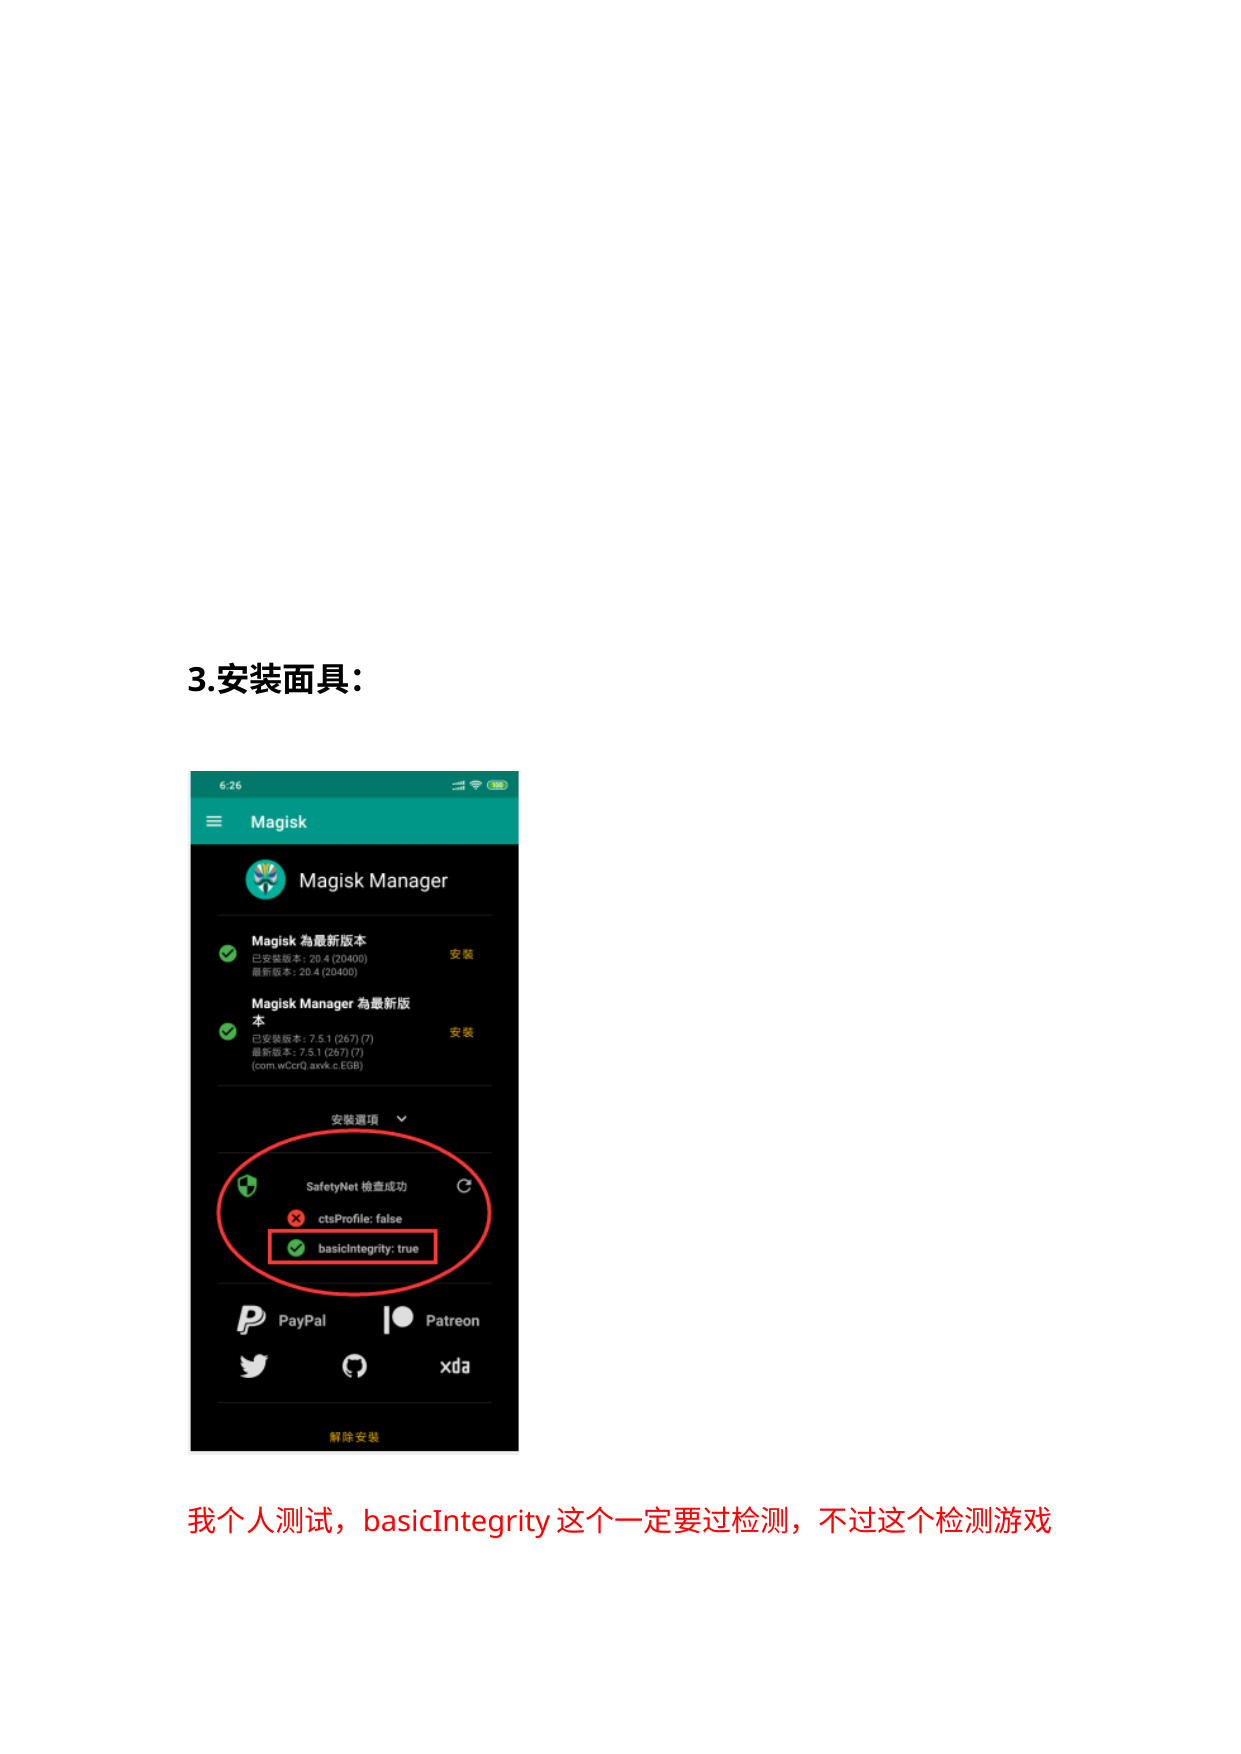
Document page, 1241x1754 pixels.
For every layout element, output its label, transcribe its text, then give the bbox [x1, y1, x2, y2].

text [187, 1486, 1053, 1551]
picture [187, 771, 519, 1455]
subtitle 3.安装面具： [187, 644, 1053, 709]
